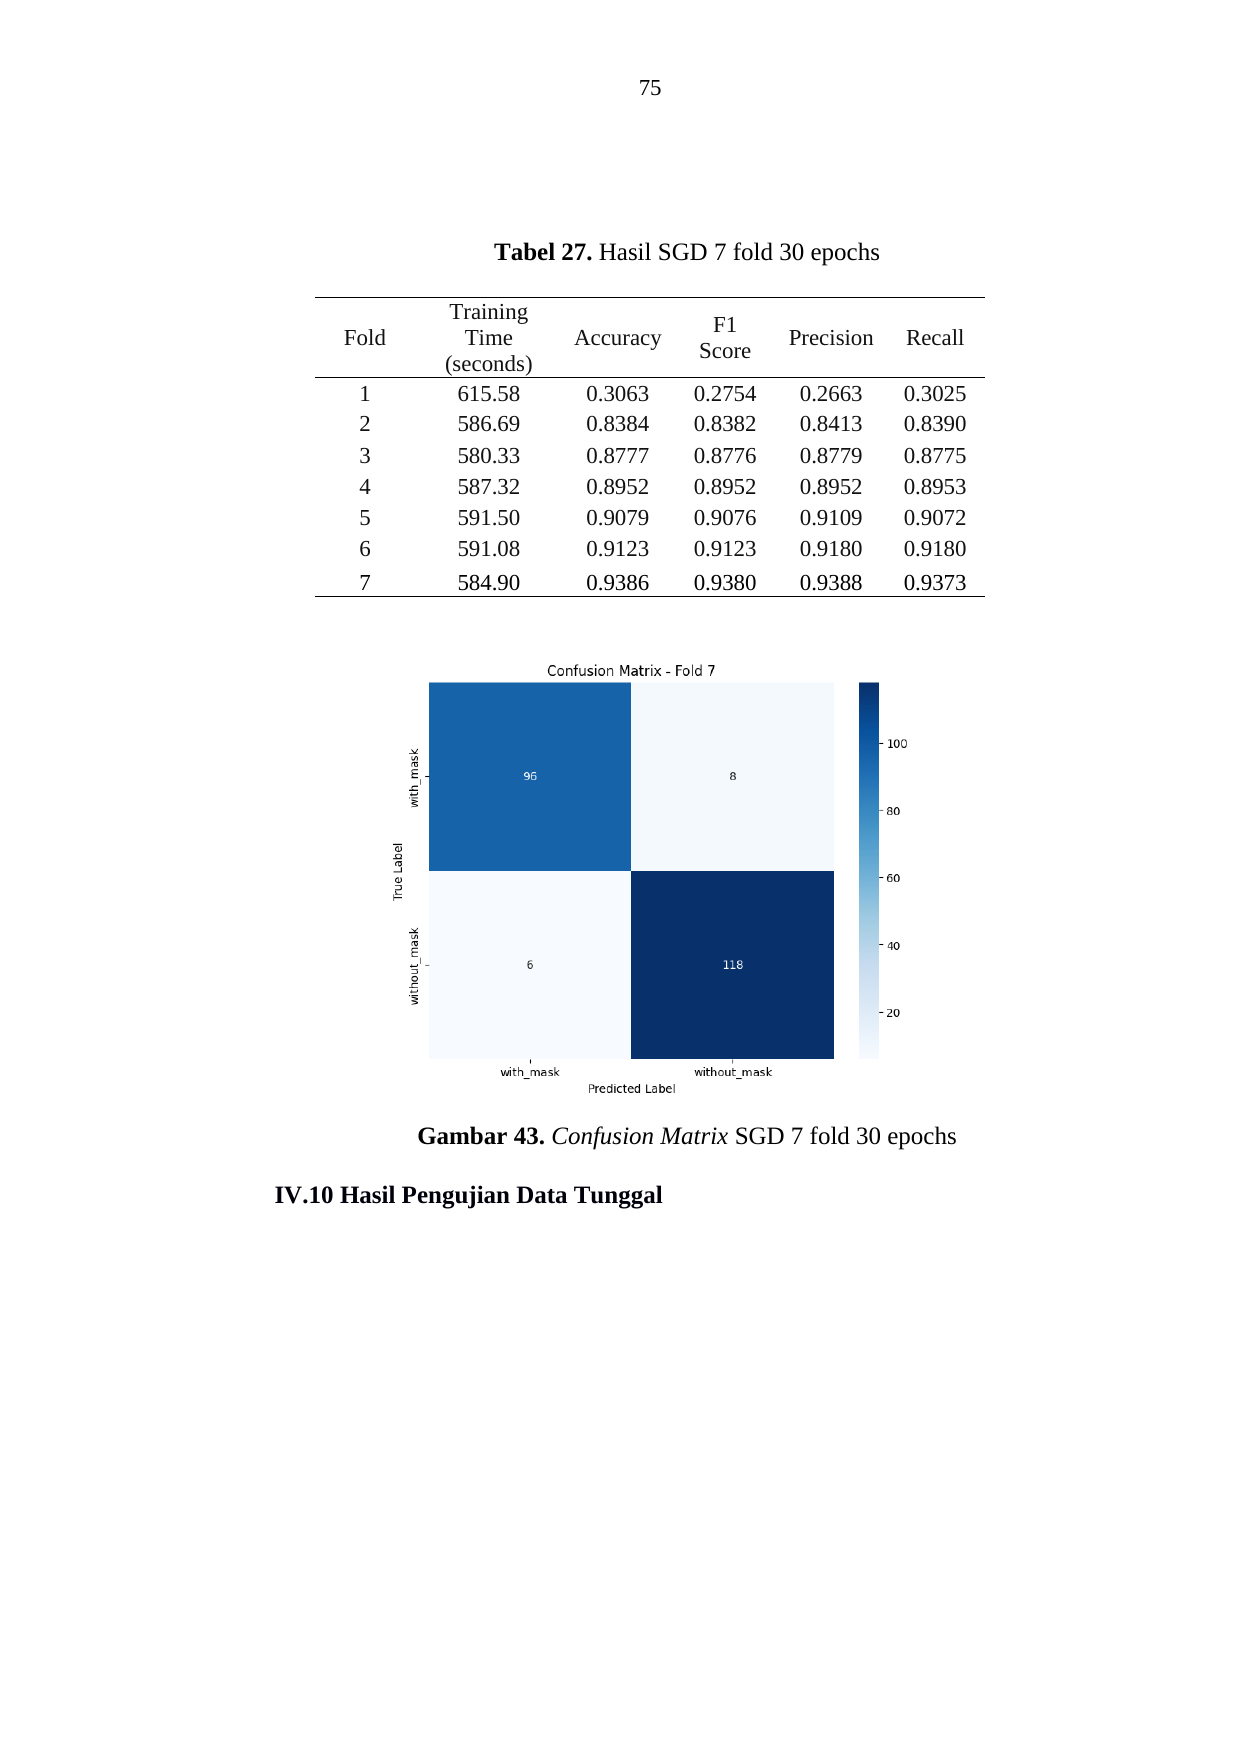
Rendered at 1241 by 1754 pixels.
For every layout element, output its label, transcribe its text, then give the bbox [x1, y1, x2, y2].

text Gambar 43. Confusion Matrix SGD 7 fold 30 epochs [311, 1121, 1063, 1149]
table_cell 7 [315, 564, 415, 596]
table_header F1 Score [673, 298, 777, 377]
table_cell 0.9180 [777, 533, 885, 564]
table_cell 580.33 [415, 439, 563, 471]
table_cell 0.2663 [777, 378, 885, 408]
table_cell 0.8775 [885, 439, 985, 471]
table_cell 0.9373 [885, 564, 985, 596]
table_header Training Time (seconds) [415, 298, 563, 377]
table_cell 0.8382 [673, 408, 777, 439]
table_cell 0.8952 [673, 471, 777, 502]
table_cell 0.8776 [673, 439, 777, 471]
table_cell 6 [315, 533, 415, 564]
table_cell 0.9388 [777, 564, 885, 596]
table_cell 0.8952 [563, 471, 673, 502]
table_cell 0.9079 [563, 502, 673, 533]
table_cell 0.8413 [777, 408, 885, 439]
table_cell 0.8953 [885, 471, 985, 502]
table_cell 2 [315, 408, 415, 439]
table_cell 0.9076 [673, 502, 777, 533]
table_cell 0.9386 [563, 564, 673, 596]
picture [385, 656, 915, 1102]
table_cell 3 [315, 439, 415, 471]
table_cell 0.3025 [885, 378, 985, 408]
table_cell 4 [315, 471, 415, 502]
table_cell 5 [315, 502, 415, 533]
table_header Accuracy [563, 298, 673, 377]
table_cell 0.9123 [673, 533, 777, 564]
table_cell 0.3063 [563, 378, 673, 408]
table_cell 0.8384 [563, 408, 673, 439]
table_cell 0.8779 [777, 439, 885, 471]
table_header Recall [885, 298, 985, 377]
table_cell 0.9180 [885, 533, 985, 564]
table_cell 584.90 [415, 564, 563, 596]
subtitle Hasil Pengujian Data Tunggal [274, 1181, 1063, 1209]
table_cell 0.8777 [563, 439, 673, 471]
table_cell 0.9380 [673, 564, 777, 596]
table_cell 0.8952 [777, 471, 885, 502]
table_cell 587.32 [415, 471, 563, 502]
table_cell 0.9123 [563, 533, 673, 564]
table_cell 1 [315, 378, 415, 408]
table_cell 0.8390 [885, 408, 985, 439]
table_cell 0.9072 [885, 502, 985, 533]
table_cell 586.69 [415, 408, 563, 439]
table_cell 591.08 [415, 533, 563, 564]
table_cell 0.9109 [777, 502, 885, 533]
table_header Precision [777, 298, 885, 377]
table_header Fold [315, 298, 415, 377]
table_cell 591.50 [415, 502, 563, 533]
table_cell 0.2754 [673, 378, 777, 408]
table_cell 615.58 [415, 378, 563, 408]
text Tabel 27. Hasil SGD 7 fold 30 epochs [311, 237, 1063, 266]
